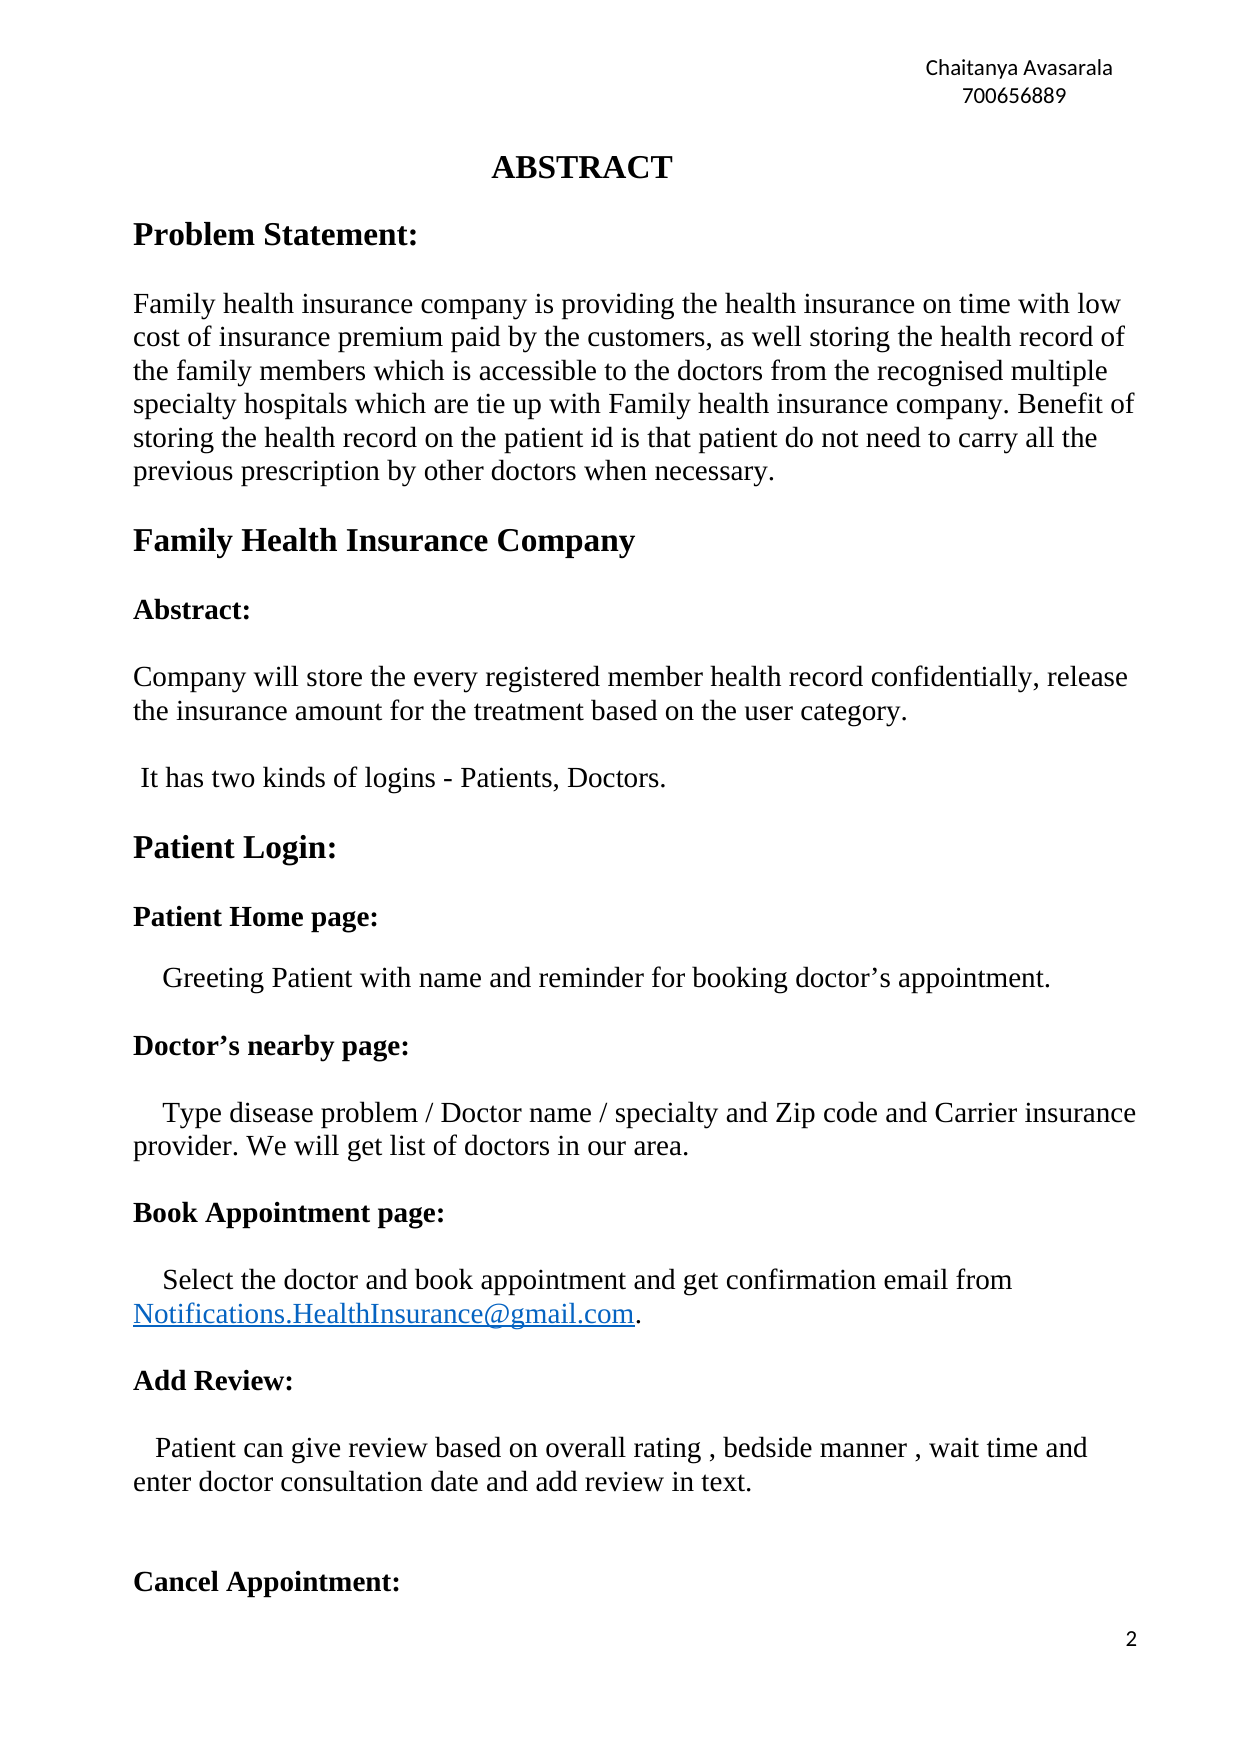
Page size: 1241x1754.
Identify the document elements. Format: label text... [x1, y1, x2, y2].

text Company will store the every registered member health record confidentially, release the insurance amount for the treatment based on the user category. [133, 659, 1137, 727]
text Patient Home page: [133, 899, 1137, 933]
text Family Health Insurance Company [133, 521, 1137, 559]
text Abstract: [133, 592, 1137, 626]
text Select the doctor and book appointment and get confirmation email from Notifications.HealthInsurance@gmail.com. [133, 1262, 1137, 1329]
text Family health insurance company is providing the health insurance on time with low cost of insurance premium paid by the customers, as well storing the health record of the family members which is accessible to the doctors from the recognised multiple specialty hospitals which are tie up with Family health insurance company. Benefit of storing the health record on the patient id is that patient do not need to carry all the previous prescription by other doctors when necessary. [133, 286, 1137, 487]
text Greeting Patient with name and reminder for booking doctor’s appointment. [133, 961, 1137, 994]
text Add Review: [133, 1363, 1137, 1397]
text enter doctor consultation date and add review in text. [133, 1464, 1137, 1497]
text Book Appointment page: [133, 1195, 1137, 1229]
text Type disease problem / Doctor name / specialty and Zip code and Carrier insurance provider. We will get list of doctors in our area. [133, 1095, 1137, 1162]
text Problem Statement: [133, 214, 1137, 252]
text Patient can give review based on overall rating , bedside manner , wait time and [133, 1430, 1137, 1464]
text Patient Login: [133, 827, 1137, 866]
text Doctor’s nearby page: [133, 1028, 1137, 1061]
text ABSTRACT [133, 147, 1137, 186]
text It has two kinds of logins - Patients, Doctors. [133, 760, 1137, 794]
text Cancel Appointment: [133, 1564, 1137, 1598]
